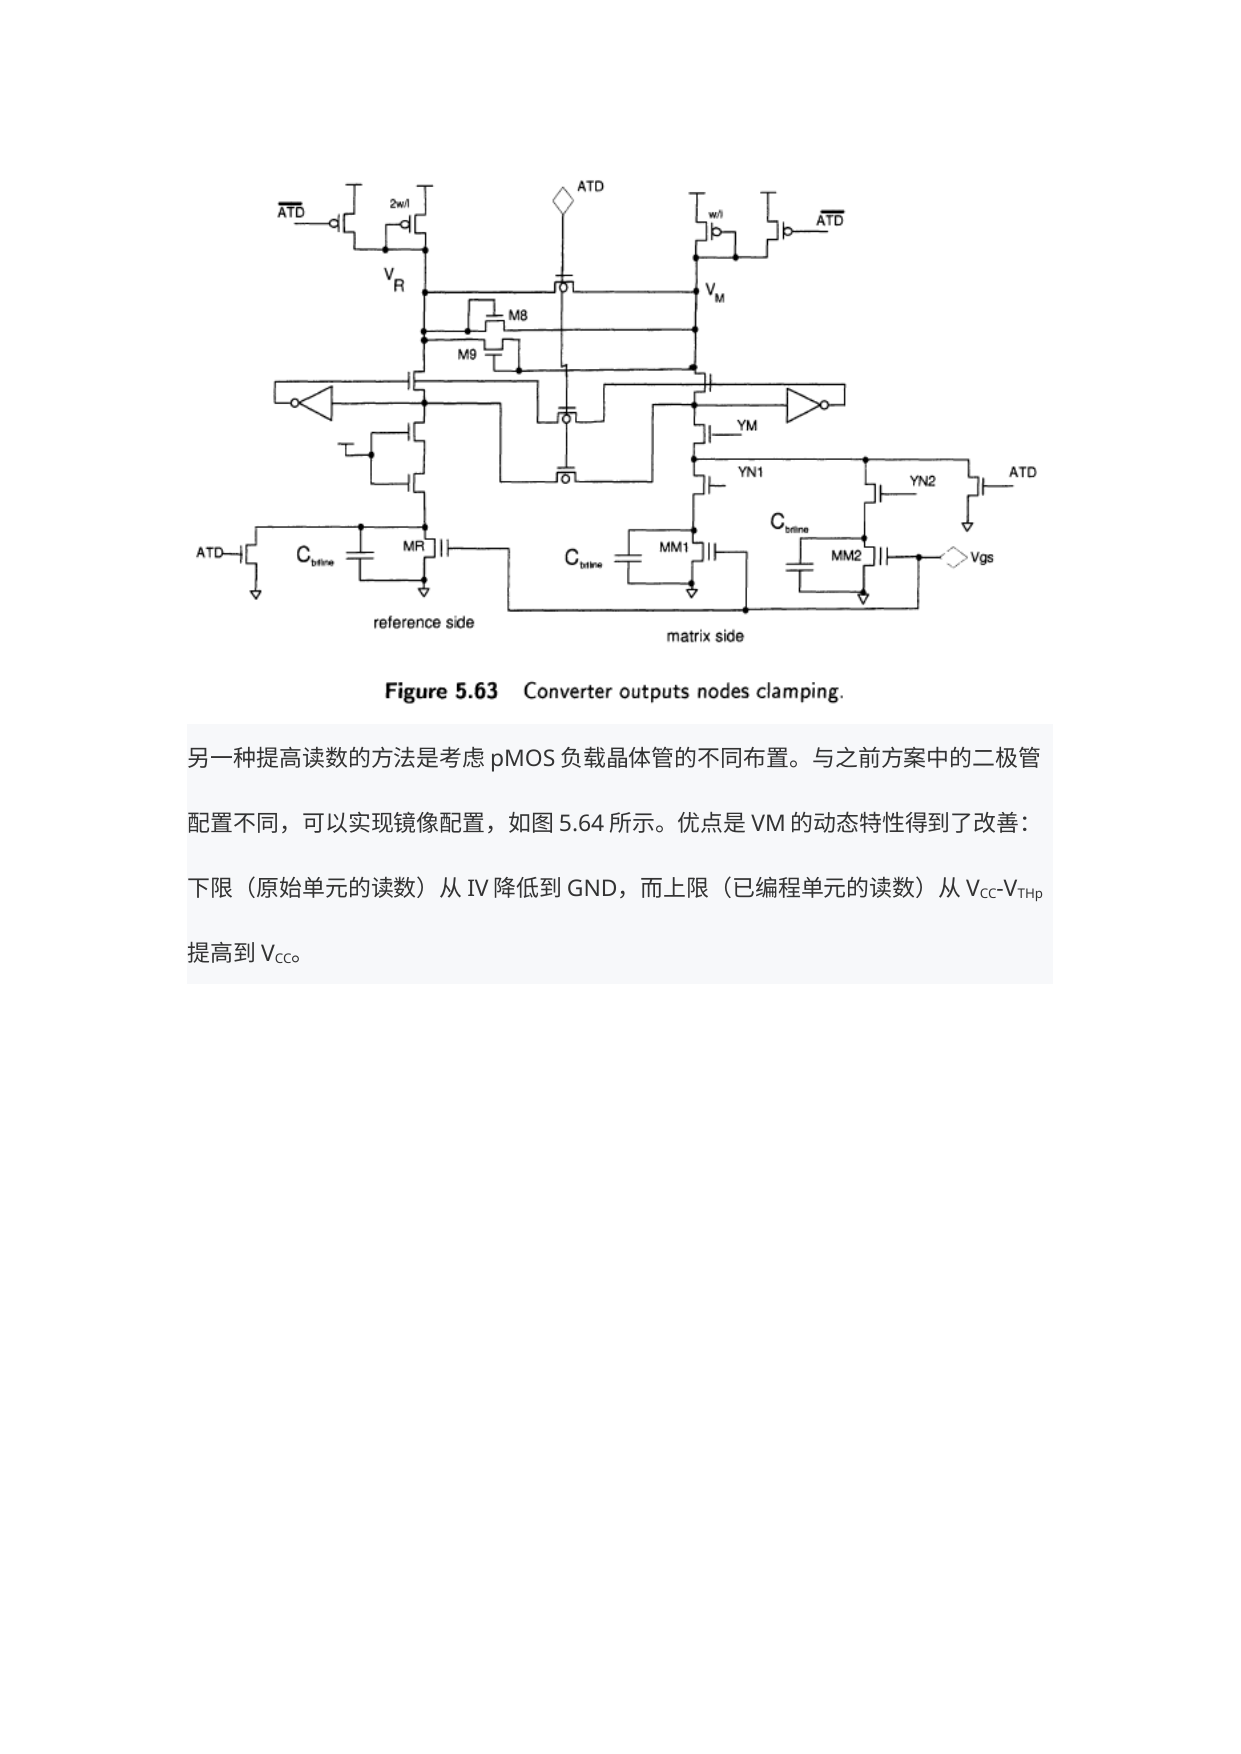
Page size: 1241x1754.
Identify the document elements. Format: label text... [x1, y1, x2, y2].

picture [187, 167, 1053, 709]
text 另一种提高读数的方法是考虑pMOS负载晶体管的不同布置。与之前方案中的二极管配置不同，可以实现镜像配置，如图5.64所示。优点是VM的动态特性得到了改善：下限（原始单元的读数）从IV降低到GND，而上限（已编程单元的读数）从VCC-VTHp提高到VCC。 [187, 724, 1053, 984]
